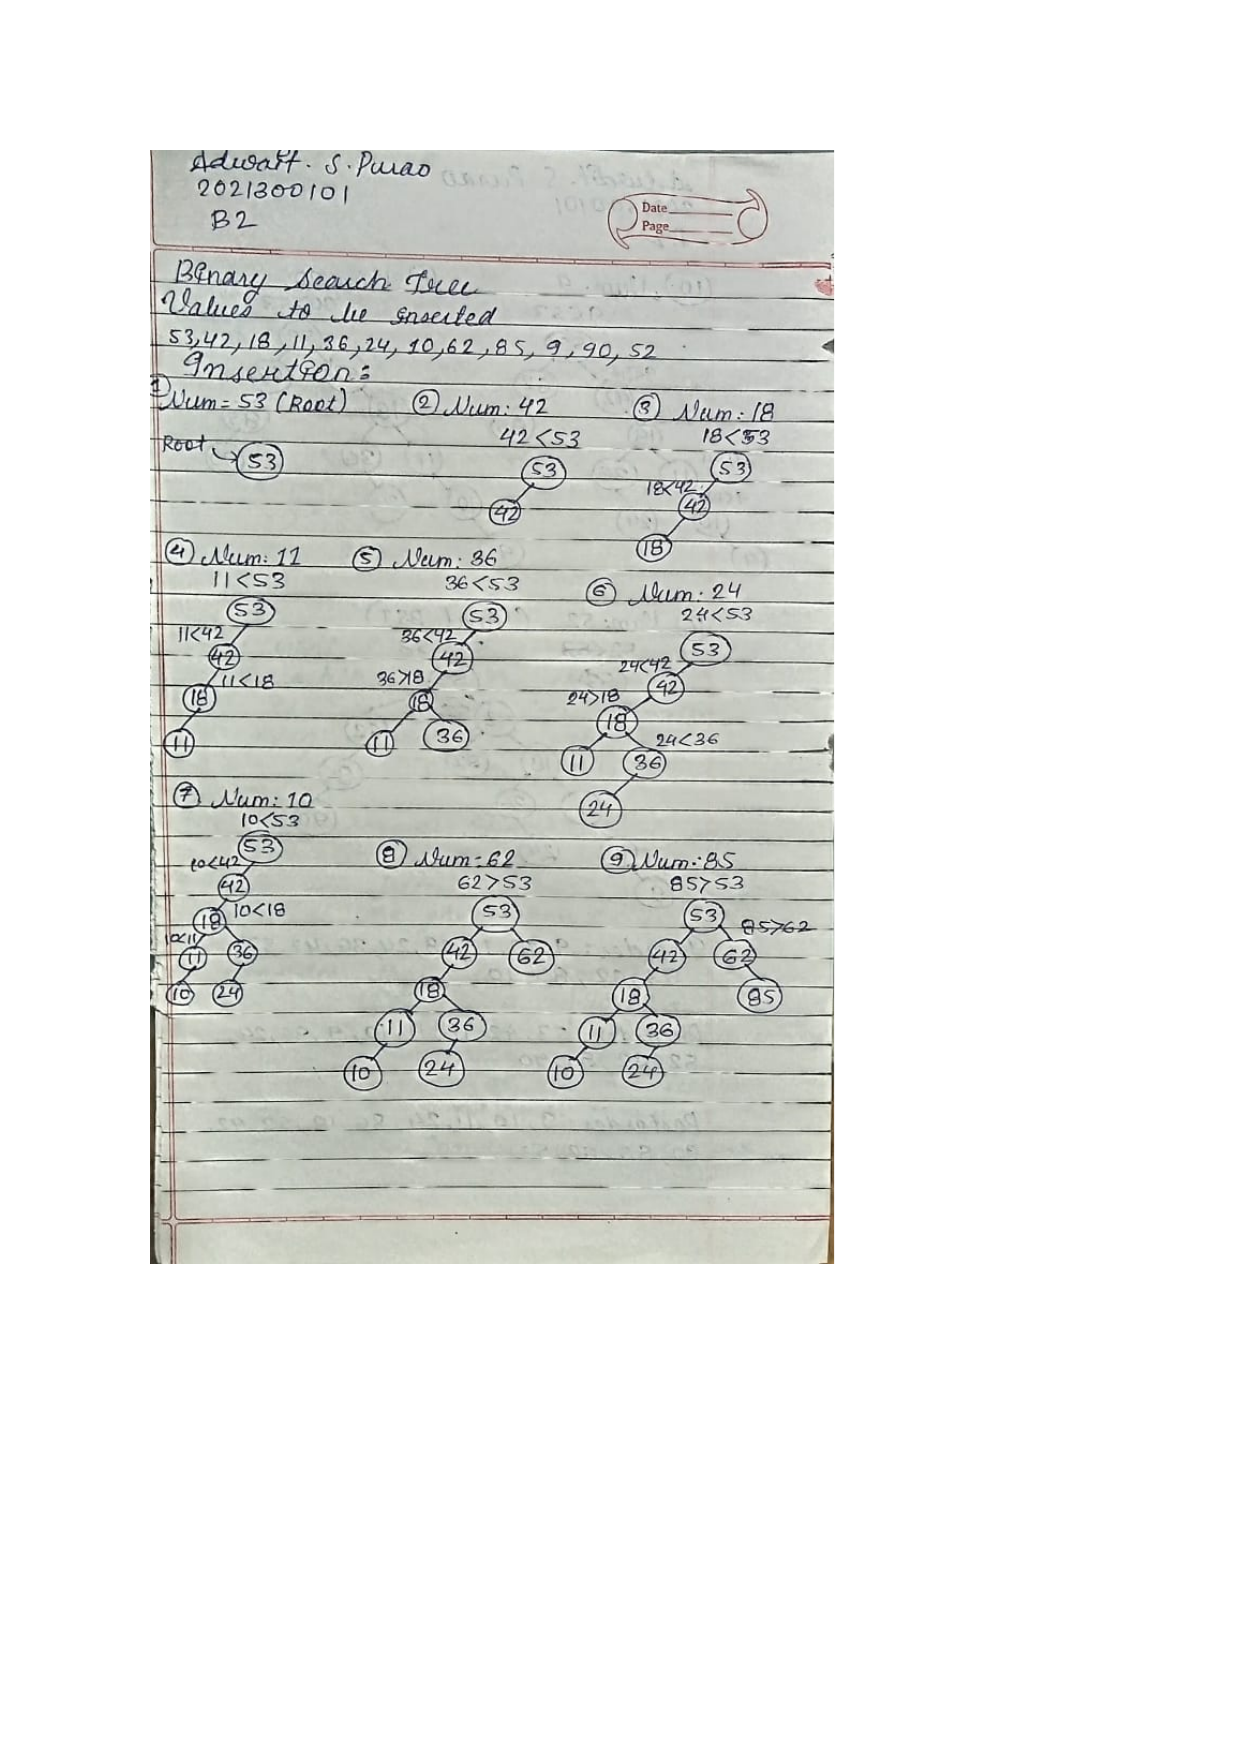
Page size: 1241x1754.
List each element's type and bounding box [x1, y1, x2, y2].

picture [150, 150, 835, 1264]
